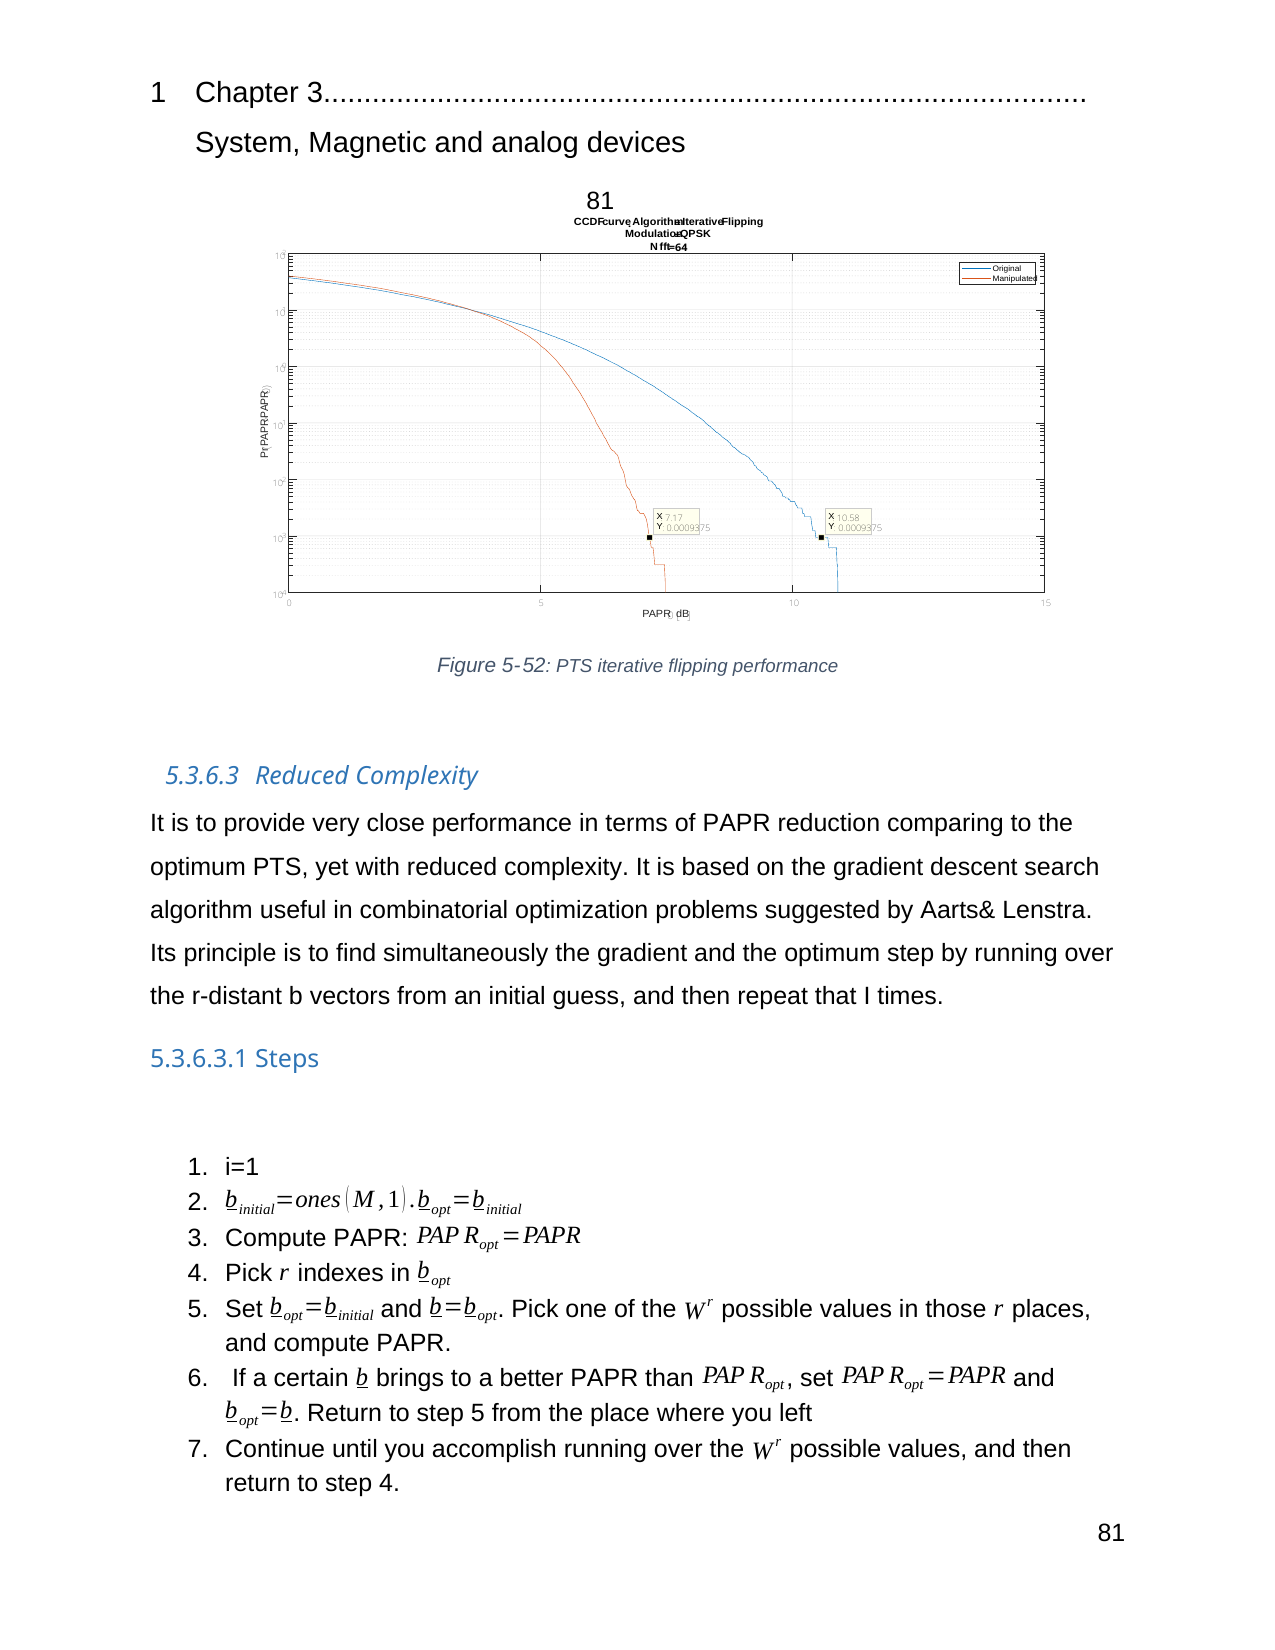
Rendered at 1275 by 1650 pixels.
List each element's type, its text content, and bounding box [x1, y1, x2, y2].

list i=1 [187, 1151, 1125, 1180]
table_header [150, 215, 1125, 653]
list Set and . Pick one of the possible values in those places, and compute PAPR. [187, 1293, 1125, 1357]
list Pick indexes in [187, 1257, 1125, 1288]
list If a certain brings to a better PAPR than , set and . Return to step 5 from the place where you left [187, 1361, 1125, 1428]
subtitle Steps [150, 1041, 1125, 1075]
text It is to provide very close performance in terms of PAPR reduction comparing to the optimum PTS, yet with reduced complexity. It is based on the gradient descent search algorithm useful in combinatorial optimization problems suggested by Aarts& Lenstra. Its principle is to find simultaneously the gradient and the optimum step by running over the r-distant b vectors from an initial guess, and then repeat that I times. [150, 808, 1125, 1009]
list Continue until you accomplish running over the possible values, and then return to step 4. [187, 1433, 1125, 1497]
subtitle Reduced Complexity [165, 757, 1125, 791]
list Compute PAPR: [187, 1222, 1125, 1253]
